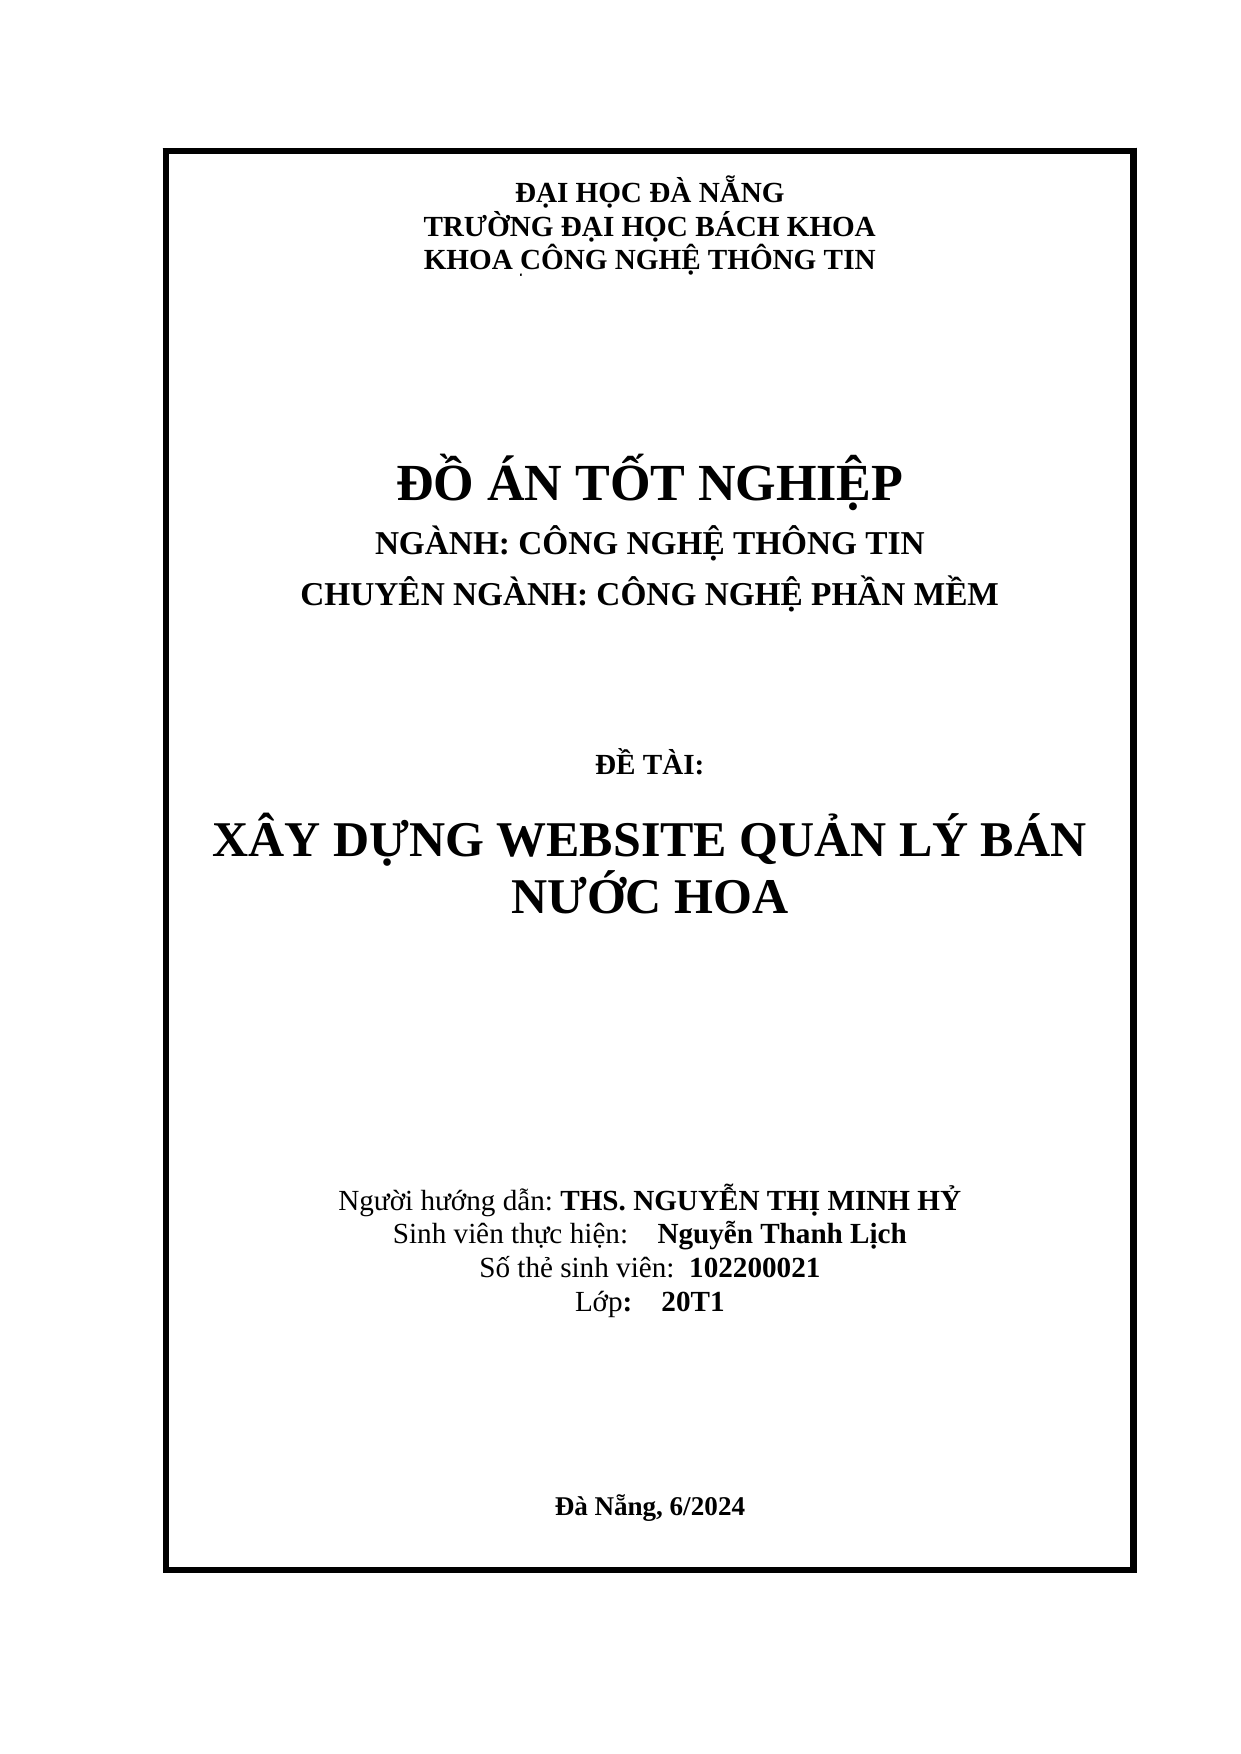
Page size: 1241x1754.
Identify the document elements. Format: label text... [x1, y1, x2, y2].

text ĐỀ TÀI: [177, 747, 1122, 781]
text XÂY DỰNG WEBSITE QUẢN LÝ BÁN NƯỚC HOA [177, 809, 1122, 924]
text Người hướng dẫn: THS. NGUYỄN THỊ MINH HỶ [177, 1183, 1122, 1217]
text TRƯỜNG ĐẠI HỌC BÁCH KHOA [177, 209, 1122, 242]
text Sinh viên thực hiện: Nguyễn Thanh Lịch [177, 1217, 1122, 1250]
text ĐẠI HỌC ĐÀ NẴNG [177, 175, 1122, 209]
text Số thẻ sinh viên: 102200021 [177, 1250, 1122, 1284]
text KHOA CÔNG NGHỆ THÔNG TIN [177, 242, 1122, 276]
text ĐỒ ÁN TỐT NGHIỆP [169, 443, 1130, 511]
text NGÀNH: CÔNG NGHỆ THÔNG TIN [169, 515, 1130, 562]
text Lớp: 20T1 [177, 1284, 1122, 1317]
text CHUYÊN NGÀNH: CÔNG NGHỆ PHẦN MỀM [169, 566, 1130, 613]
text Đà Nẵng, 6/2024 [177, 1490, 1122, 1521]
